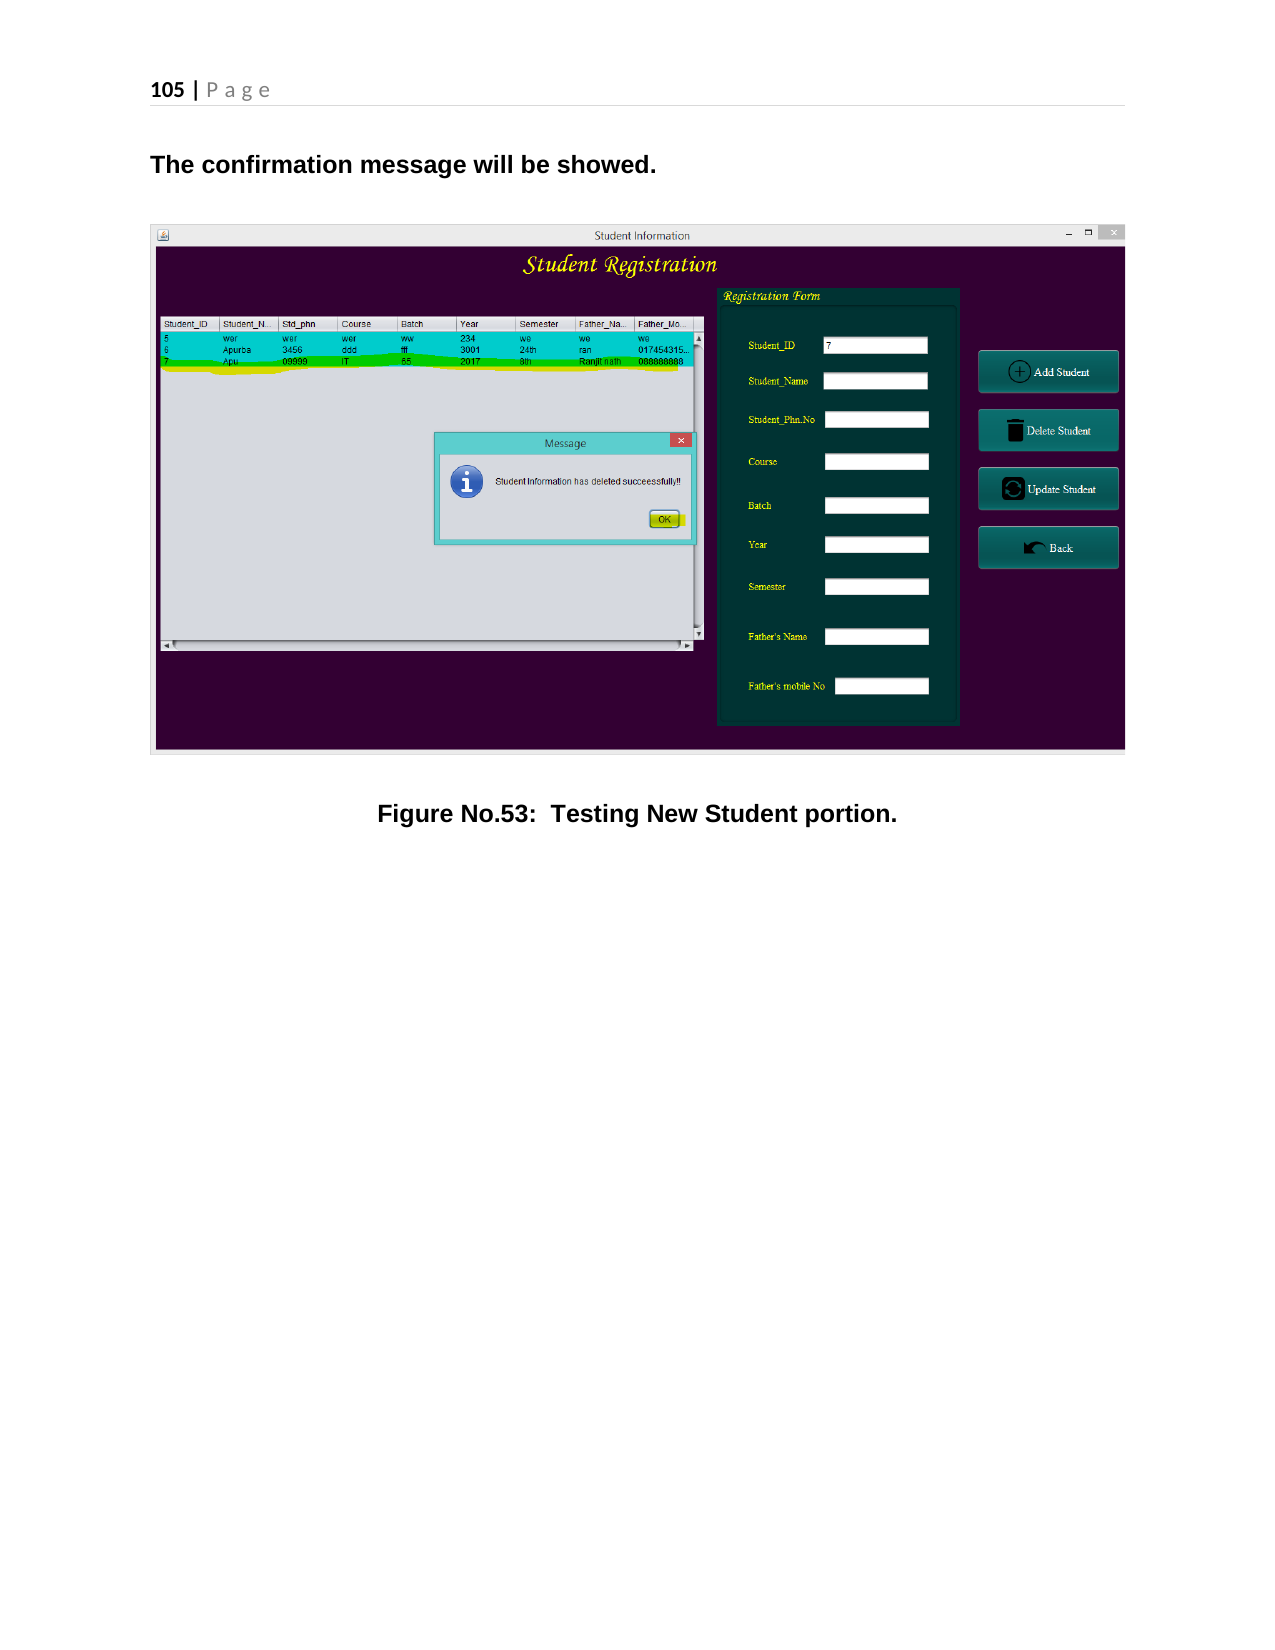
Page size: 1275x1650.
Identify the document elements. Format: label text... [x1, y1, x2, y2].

text Figure No.53: Testing New Student portion. [150, 799, 1125, 828]
picture [150, 224, 1125, 755]
text The confirmation message will be showed. [150, 150, 1125, 179]
